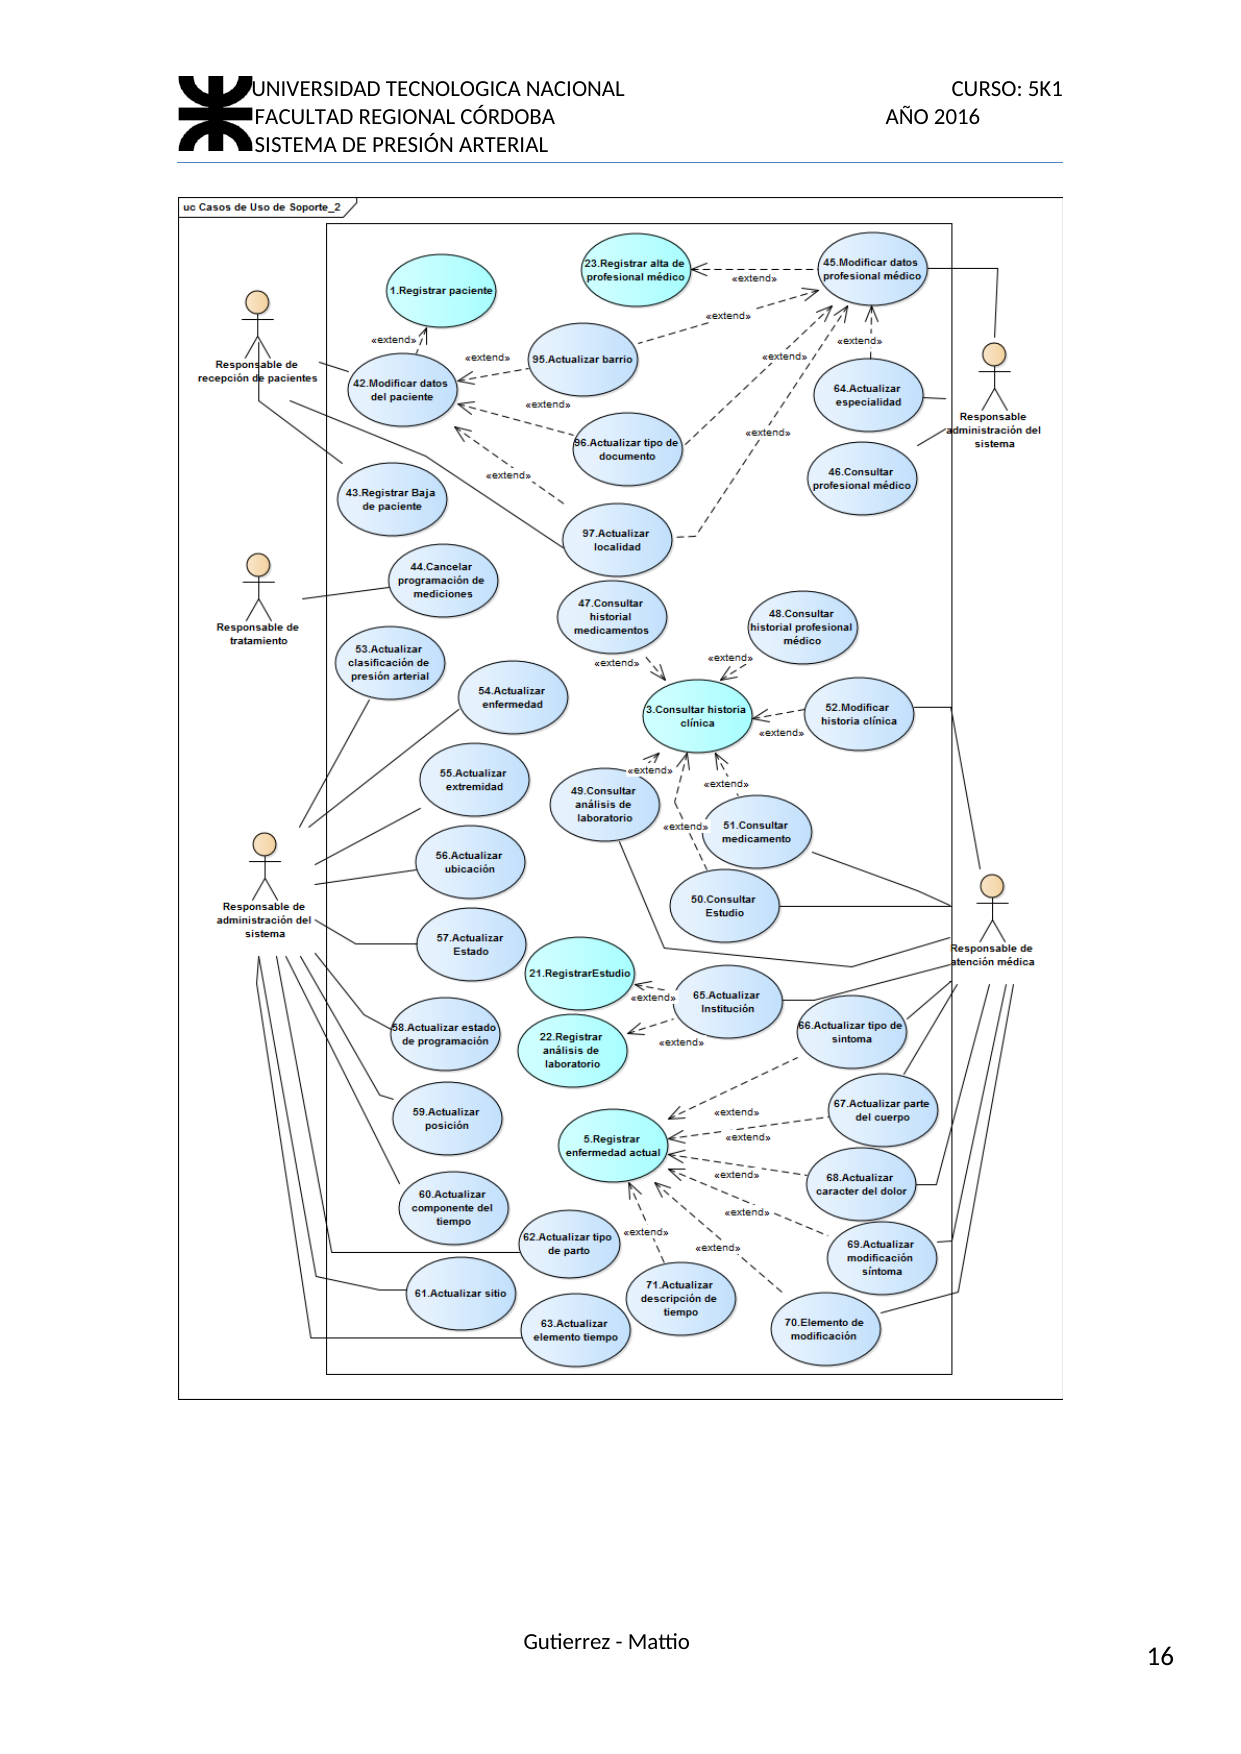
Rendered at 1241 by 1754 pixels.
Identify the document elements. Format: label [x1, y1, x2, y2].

picture [177, 197, 1063, 1400]
picture [178, 76, 253, 151]
